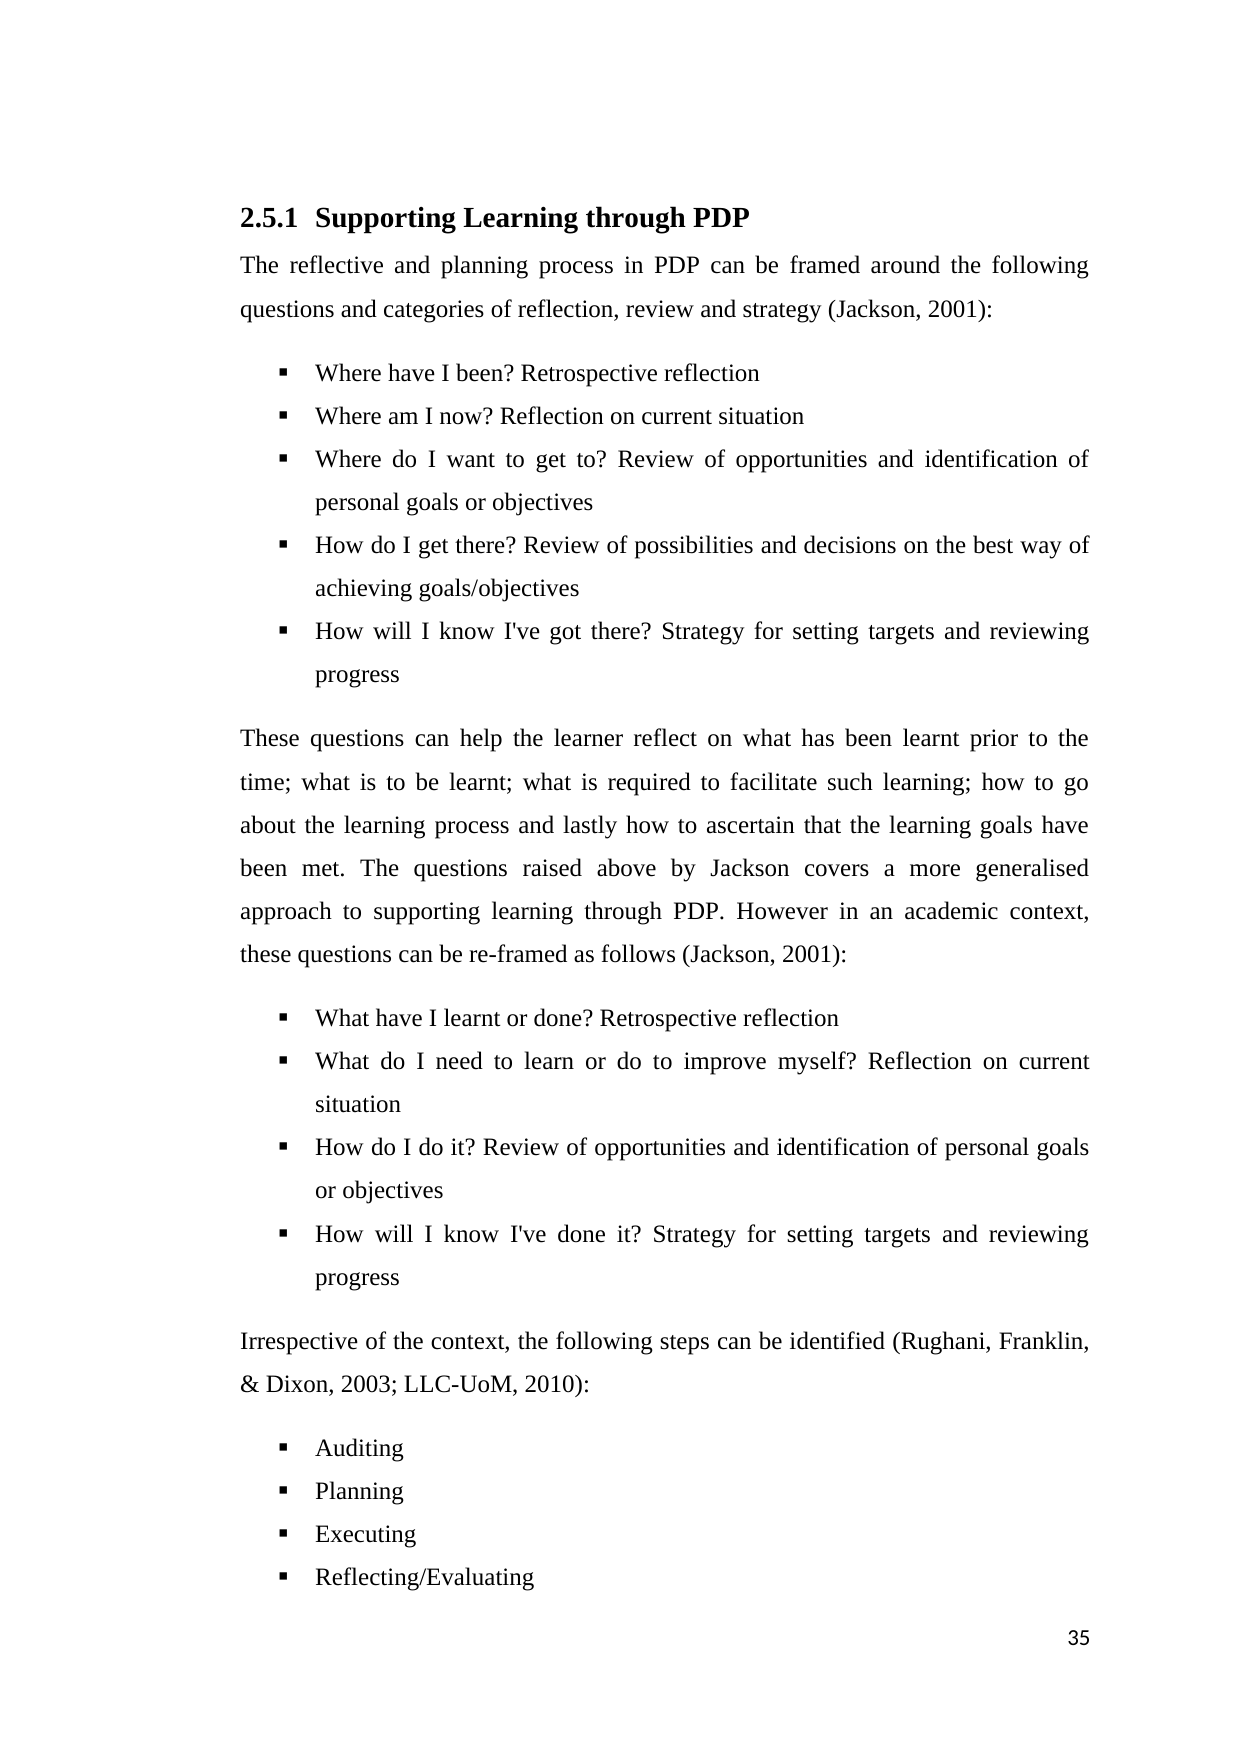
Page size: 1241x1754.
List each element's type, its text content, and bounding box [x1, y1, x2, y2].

text The reflective and planning process in PDP can be framed around the following questions and categories of reflection, review and strategy (Jackson, 2001): [240, 251, 1090, 322]
list Auditing [277, 1433, 1090, 1462]
list How will I know I've got there? Strategy for setting targets and reviewing progress [277, 616, 1090, 688]
list How do I get there? Review of possibilities and decisions on the best way of achieving goals/objectives [277, 530, 1090, 602]
list Executing [277, 1519, 1090, 1548]
list Planning [277, 1476, 1090, 1505]
list Where do I want to get to? Review of opportunities and identification of personal goals or objectives [277, 444, 1090, 516]
list What have I learnt or done? Retrospective reflection [277, 1003, 1090, 1032]
list Where am I now? Reflection on current situation [277, 401, 1090, 429]
list How do I do it? Review of opportunities and identification of personal goals or objectives [277, 1132, 1090, 1204]
text Irrespective of the context, the following steps can be identified (Rughani, Franklin, & Dixon, 2003; LLC-UoM, 2010): [240, 1326, 1090, 1398]
list How will I know I've done it? Strategy for setting targets and reviewing progress [277, 1219, 1090, 1291]
subtitle 2.5.1 Supporting Learning through PDP [240, 150, 1090, 234]
list What do I need to learn or do to improve myself? Reflection on current situation [277, 1046, 1090, 1118]
list Where have I been? Retrospective reflection [277, 358, 1090, 386]
text These questions can help the learner reflect on what has been learnt prior to the time; what is to be learnt; what is required to facilitate such learning; how to go about the learning process and lastly how to ascertain that the learning goals have been met. The questions raised above by Jackson covers a more generalised approach to supporting learning through PDP. However in an academic context, these questions can be re-framed as follows (Jackson, 2001): [240, 723, 1090, 968]
list Reflecting/Evaluating [277, 1562, 1090, 1591]
